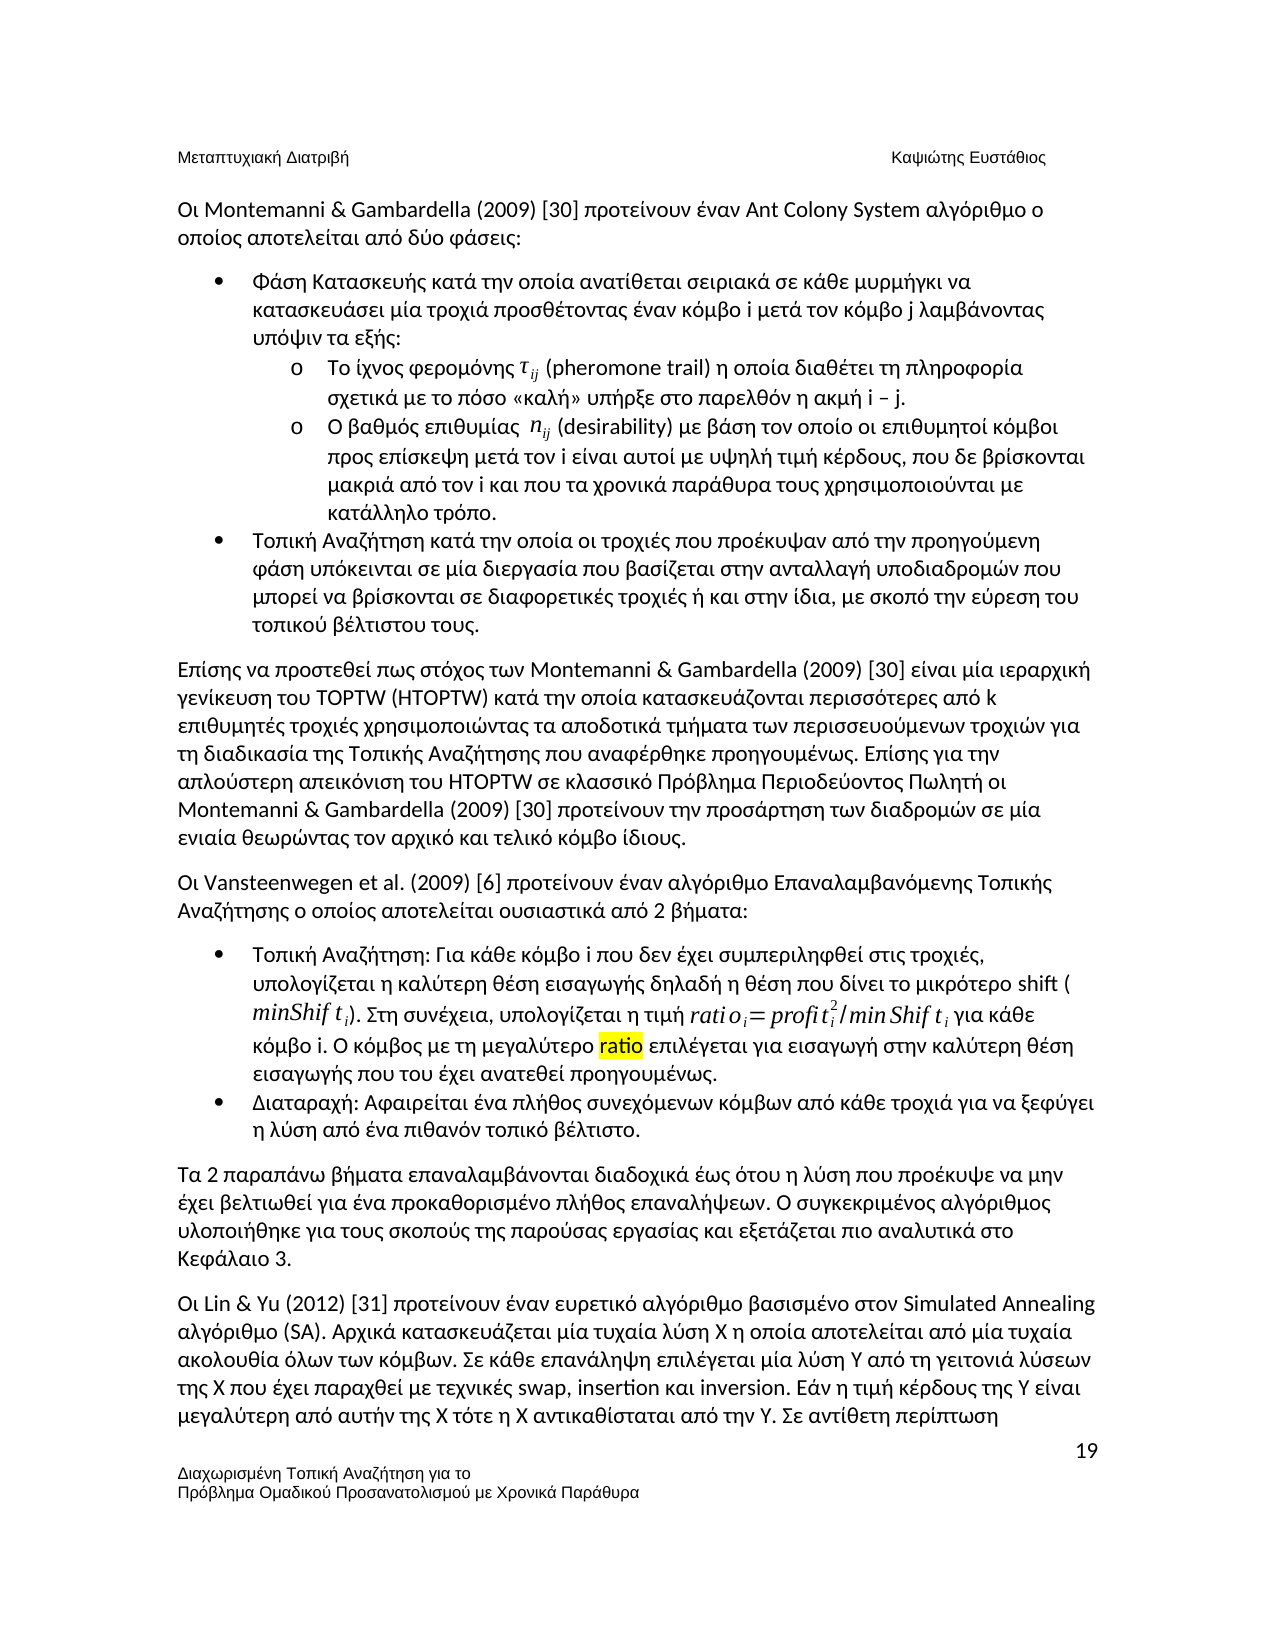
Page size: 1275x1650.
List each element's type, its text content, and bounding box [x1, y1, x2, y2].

list Φάση Κατασκευής κατά την οποία ανατίθεται σειριακά σε κάθε μυρμήγκι να κατασκευάσει μία τροχιά προσθέτοντας έναν κόμβο i μετά τον κόμβο j λαμβάνοντας υπόψιν τα εξής: [215, 267, 1098, 352]
list Τοπική Αναζήτηση: Για κάθε κόμβο i που δεν έχει συμπεριληφθεί στις τροχιές, υπολογίζεται η καλύτερη θέση εισαγωγής δηλαδή η θέση που δίνει το μικρότερο shift (). Στη συνέχεια, υπολογίζεται η τιμή για κάθε κόμβο i. Ο κόμβος με τη μεγαλύτερο ratio επιλέγεται για εισαγωγή στην καλύτερη θέση εισαγωγής που του έχει ανατεθεί προηγουμένως. [215, 941, 1098, 1088]
text Οι Vansteenwegen et al. (2009) προτείνουν έναν αλγόριθμο Επαναλαμβανόμενης Τοπικής Αναζήτησης ο οποίος αποτελείται ουσιαστικά από 2 βήματα: [177, 868, 1098, 924]
text Επίσης να προστεθεί πως στόχος των Montemanni & Gambardella (2009) είναι μία ιεραρχική γενίκευση του TOPTW (HTOPTW) κατά την οποία κατασκευάζονται περισσότερες από k επιθυμητές τροχιές χρησιμοποιώντας τα αποδοτικά τμήματα των περισσευούμενων τροχιών για τη διαδικασία της Τοπικής Αναζήτησης που αναφέρθηκε προηγουμένως. Επίσης για την απλούστερη απεικόνιση του HTOPTW σε κλασσικό Πρόβλημα Περιοδεύοντος Πωλητή οι Montemanni & Gambardella (2009) προτείνουν την προσάρτηση των διαδρομών σε μία ενιαία θεωρώντας τον αρχικό και τελικό κόμβο ίδιους. [177, 655, 1098, 851]
list Τοπική Αναζήτηση κατά την οποία οι τροχιές που προέκυψαν από την προηγούμενη φάση υπόκεινται σε μία διεργασία που βασίζεται στην ανταλλαγή υποδιαδρομών που μπορεί να βρίσκονται σε διαφορετικές τροχιές ή και στην ίδια, με σκοπό την εύρεση του τοπικού βέλτιστου τους. [215, 526, 1098, 638]
list Το ίχνος φερομόνης (pheromone trail) η οποία διαθέτει τη πληροφορία σχετικά με το πόσο «καλή» υπήρξε στο παρελθόν η ακμή i – j. [290, 352, 1098, 411]
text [177, 1289, 1098, 1429]
text Τα 2 παραπάνω βήματα επαναλαμβάνονται διαδοχικά έως ότου η λύση που προέκυψε να μην έχει βελτιωθεί για ένα προκαθορισμένο πλήθος επαναλήψεων. Ο συγκεκριμένος αλγόριθμος υλοποιήθηκε για τους σκοπούς της παρούσας εργασίας και εξετάζεται πιο αναλυτικά στο Κεφάλαιο 3. [177, 1160, 1098, 1272]
list (desirability) με βάση οι επιθυμητοί κόμβοι προς επίσκεψη μετά τον i είναι αυτοί με υψηλή τιμή κέρδους, που δε βρίσκονται μακριά από τον i και που τα χρονικά παράθυρα τους χρησιμοποιούνται με κατάλληλο τρόπο. [290, 411, 1098, 526]
list Διαταραχή: Αφαιρείται ένα πλήθος συνεχόμενων κόμβων από κάθε τροχιά για να ξεφύγει η λύση από ένα πιθανόν τοπικό βέλτιστο. [215, 1088, 1098, 1144]
text Οι Montemanni & Gambardella (2009) προτείνουν έναν Ant Colony System αλγόριθμο ο οποίος αποτελείται από δύο φάσεις: [177, 195, 1098, 251]
